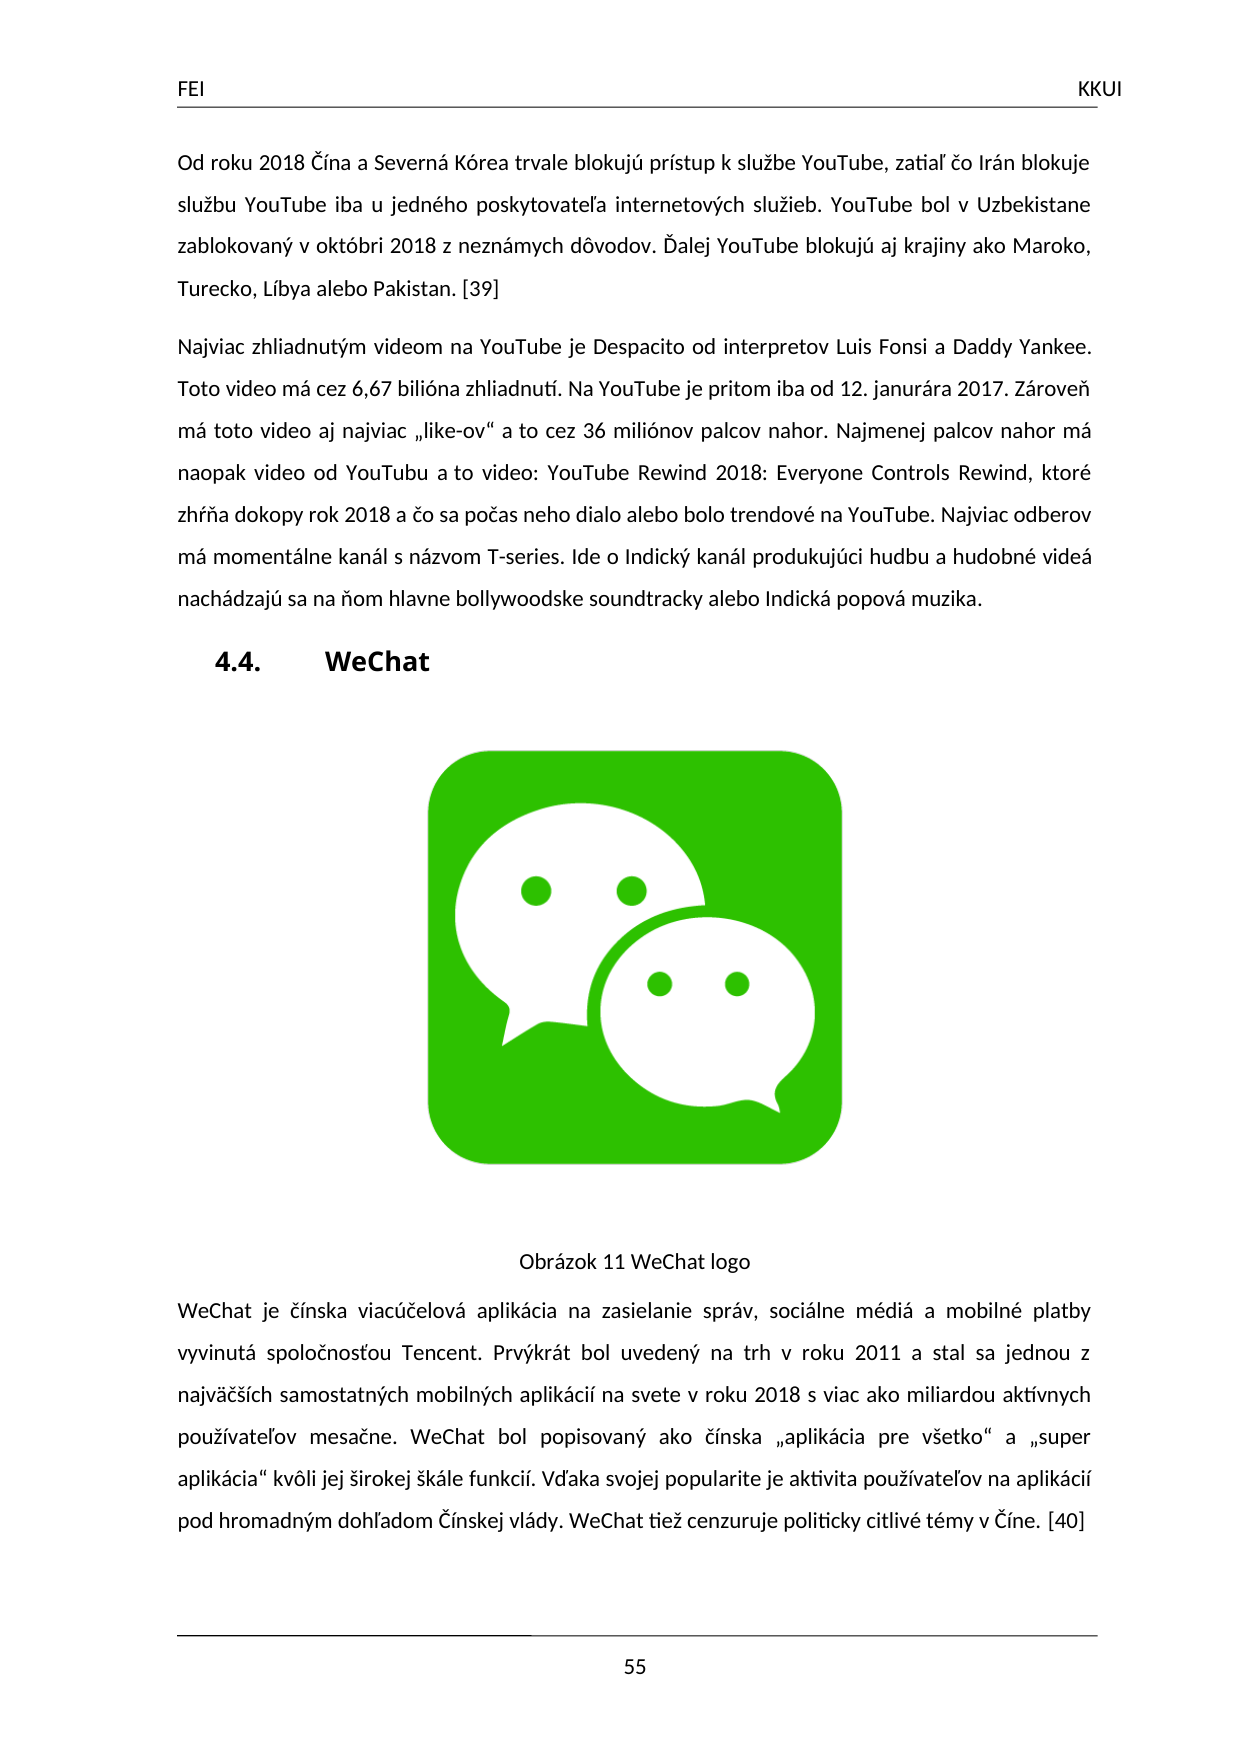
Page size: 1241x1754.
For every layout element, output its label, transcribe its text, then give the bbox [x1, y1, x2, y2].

text WeChat [215, 643, 1092, 680]
text Od roku 2018 Čína a Severná Kórea trvale blokujú prístup k službe YouTube, zatiaľ čo Irán blokuje službu YouTube iba u jedného poskytovateľa internetových služieb. YouTube bol v Uzbekistane zablokovaný v októbri 2018 z neznámych dôvodov. Ďalej YouTube blokujú aj krajiny ako Maroko, Turecko, Líbya alebo Pakistan. [39] [177, 148, 1092, 302]
picture [375, 698, 895, 1217]
text WeChat je čínska viacúčelová aplikácia na zasielanie správ, sociálne médiá a mobilné platby vyvinutá spoločnosťou Tencent. Prvýkrát bol uvedený na trh v roku 2011 a stal sa jednou z najväčších samostatných mobilných aplikácií na svete v roku 2018 s viac ako miliardou aktívnych používateľov mesačne. WeChat bol popisovaný ako čínska „aplikácia pre všetko“ a „super aplikácia“ kvôli jej širokej škále funkcií. Vďaka svojej popularite je aktivita používateľov na aplikácií pod hromadným dohľadom Čínskej vlády. WeChat tiež cenzuruje politicky citlivé témy v Číne. [40] [177, 1296, 1092, 1534]
text Najviac zhliadnutým videom na YouTube je Despacito od interpretov Luis Fonsi a Daddy Yankee. Toto video má cez 6,67 bilióna zhliadnutí. Na YouTube je pritom iba od 12. janurára 2017. Zároveň má toto video aj najviac „like-ov“ a to cez 36 miliónov palcov nahor. Najmenej palcov nahor má naopak video od YouTubu a to video: YouTube Rewind 2018: Everyone Controls Rewind, ktoré zhŕňa dokopy rok 2018 a čo sa počas neho dialo alebo bolo trendové na YouTube. Najviac odberov má momentálne kanál s názvom T-series. Ide o Indický kanál produkujúci hudbu a hudobné videá nachádzajú sa na ňom hlavne bollywoodske soundtracky alebo Indická popová muzika. [177, 332, 1092, 612]
text Obrázok 11 WeChat logo [177, 1247, 1092, 1276]
